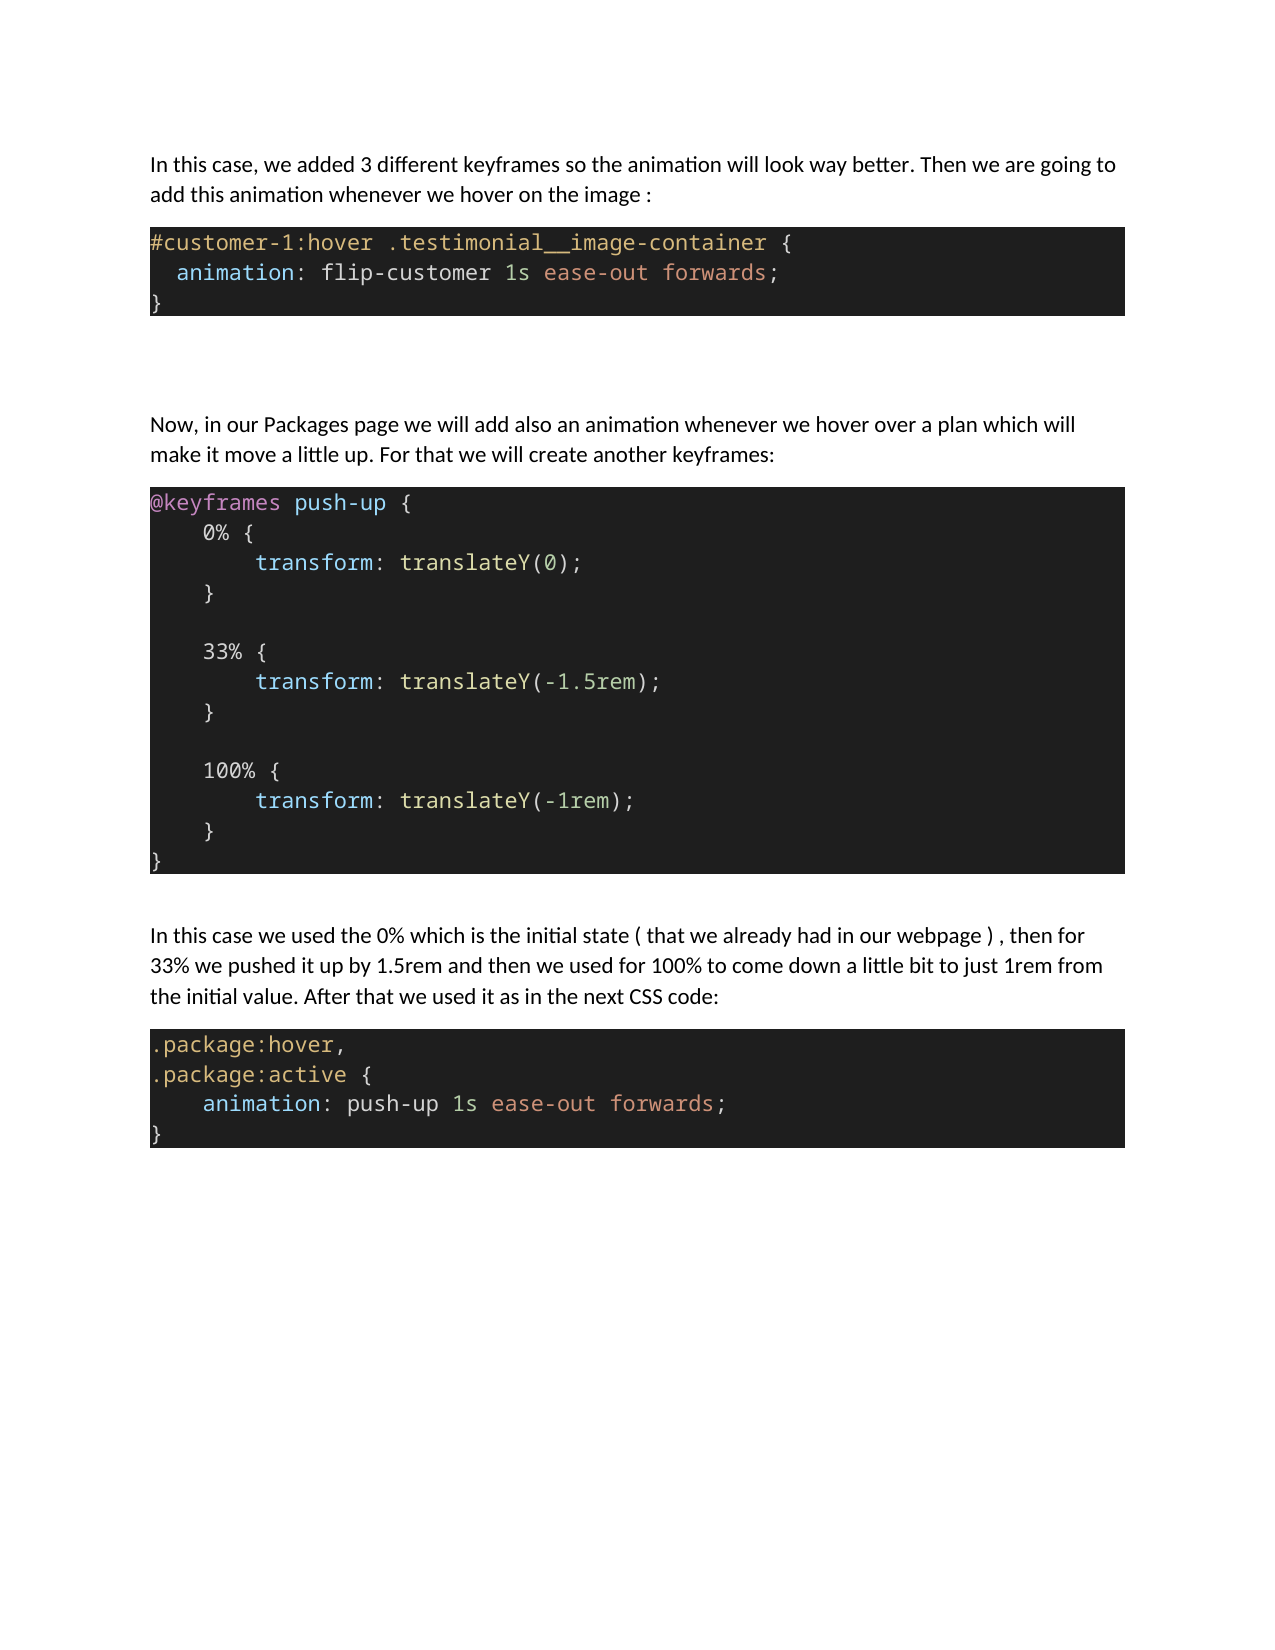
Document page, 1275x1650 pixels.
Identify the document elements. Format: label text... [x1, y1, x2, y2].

text In this case, we added 3 different keyframes so the animation will look way better. Then we are going to add this animation whenever we hover on the image : [150, 150, 1125, 208]
text } [150, 845, 1125, 874]
text .package:hover, [150, 1029, 1125, 1058]
text } [150, 577, 1125, 606]
text } [150, 815, 1125, 845]
text Now, in our Packages page we will add also an animation whenever we hover over a plan which will make it move a little up. For that we will create another keyframes: [150, 410, 1125, 468]
text 100% { [150, 755, 1125, 785]
text 33% { [150, 636, 1125, 666]
text } [150, 1118, 1125, 1148]
text .package:active { [150, 1058, 1125, 1088]
text transform: translateY(-1rem); [150, 785, 1125, 815]
text In this case we used the 0% which is the initial state ( that we already had in our webpage ) , then for 33% we pushed it up by 1.5rem and then we used for 100% to come down a little bit to just 1rem from the initial value. After that we used it as in the next CSS code: [150, 921, 1125, 1010]
text @keyframes push-up { [150, 487, 1125, 517]
text transform: translateY(0); [150, 547, 1125, 577]
text } [150, 287, 1125, 316]
text animation: flip-customer 1s ease-out forwards; [150, 257, 1125, 287]
text animation: push-up 1s ease-out forwards; [150, 1088, 1125, 1118]
text } [150, 696, 1125, 726]
text transform: translateY(-1.5rem); [150, 666, 1125, 696]
text #customer-1:hover .testimonial__image-container { [150, 227, 1125, 257]
text 0% { [150, 517, 1125, 547]
